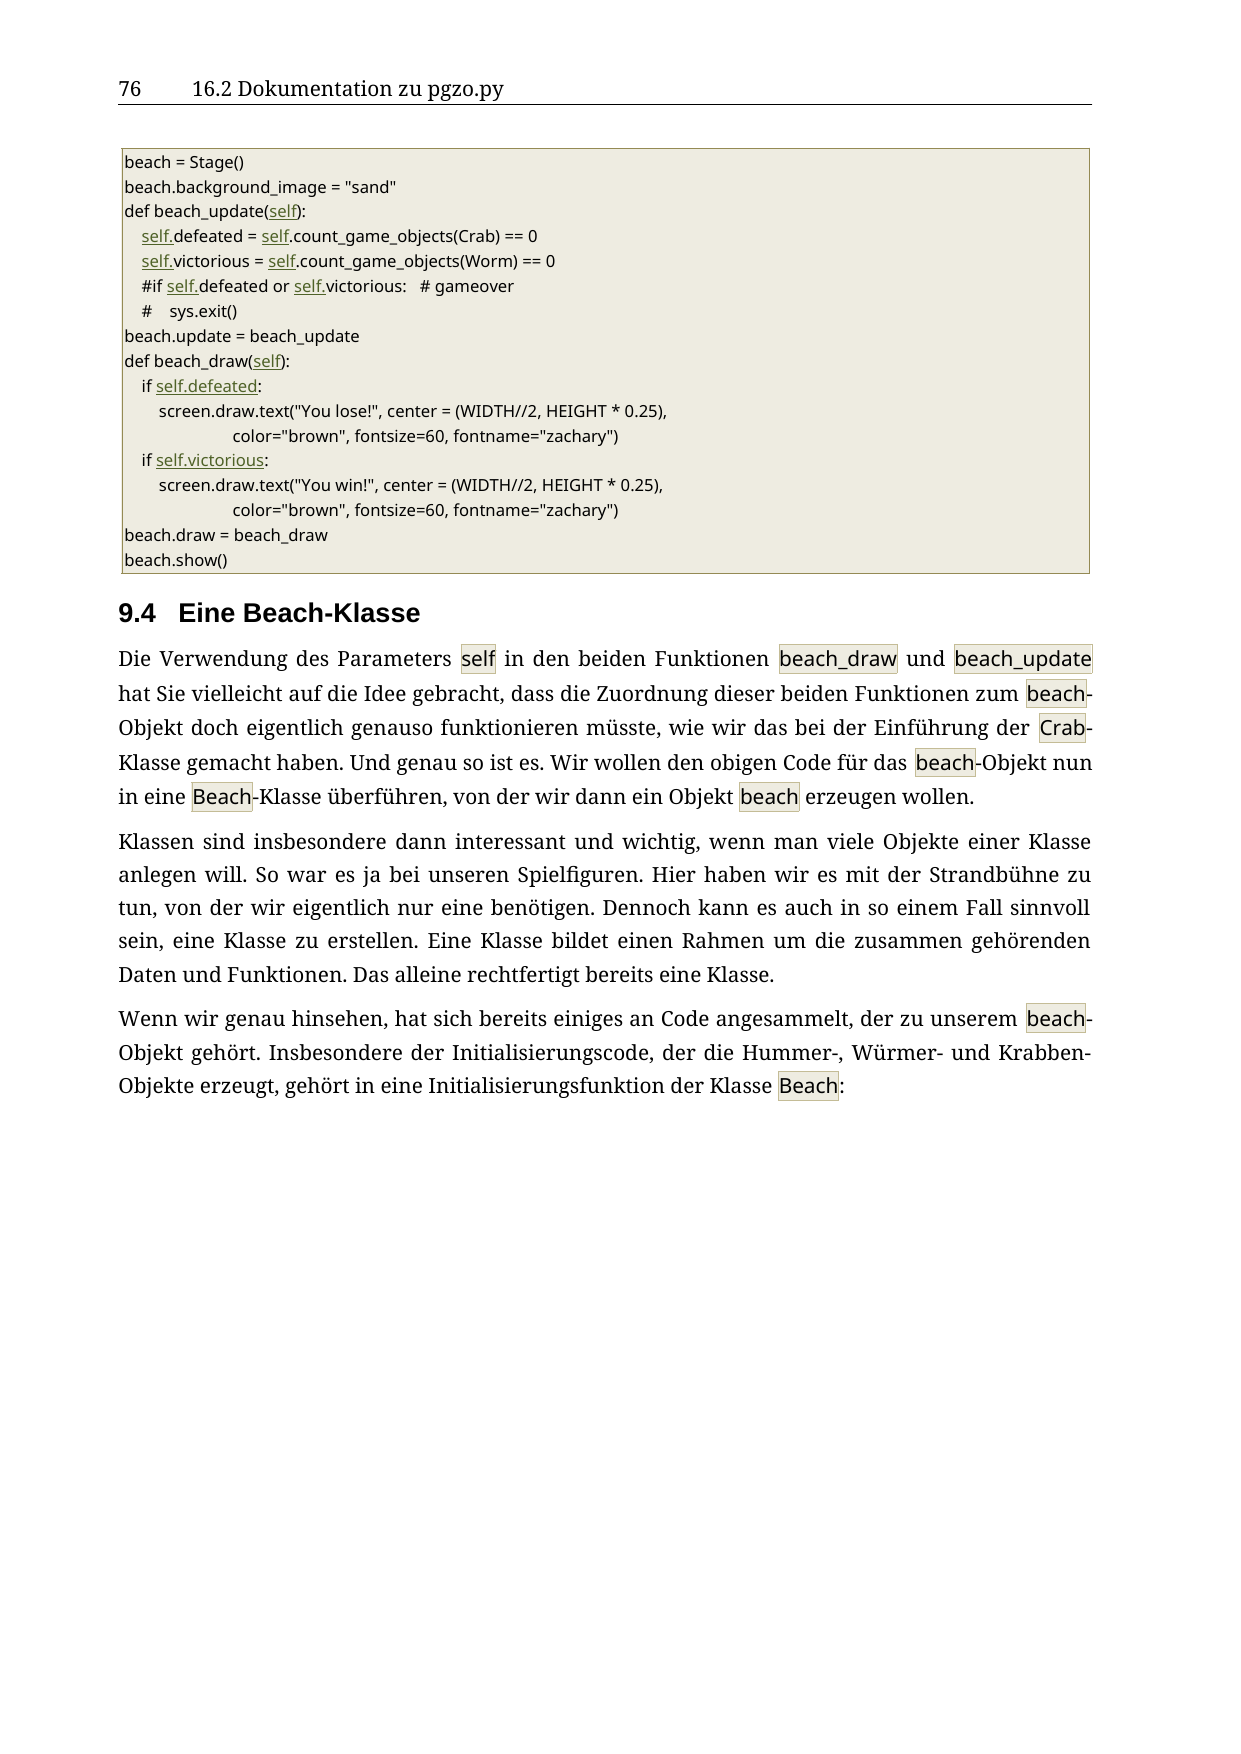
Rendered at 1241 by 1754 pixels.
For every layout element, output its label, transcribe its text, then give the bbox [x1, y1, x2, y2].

text if self.victorious: [123, 446, 1089, 471]
text beach.update = beach_update [123, 322, 1089, 347]
text Die Verwendung des Parameters self in den beiden Funktionen beach_draw und beach_update hat Sie vielleicht auf die Idee gebracht, dass die Zuordnung dieser beiden Funktionen zum beach-Objekt doch eigentlich genauso funktionieren müsste, wie wir das bei der Einführung der Crab-Klasse gemacht haben. Und genau so ist es. Wir wollen den obigen Code für das beach-Objekt nun in eine Beach-Klasse überführen, von der wir dann ein Objekt beach erzeugen wollen. [118, 644, 1092, 811]
text beach = Stage() [123, 149, 1089, 173]
text beach.background_image = "sand" [123, 173, 1089, 197]
text Wenn wir genau hinsehen, hat sich bereits einiges an Code angesammelt, der zu unserem beach-Objekt gehört. Insbesondere der Initialisierungscode, der die Hummer-, Würmer- und Krabben-Objekte erzeugt, gehört in eine Initialisierungsfunktion der Klasse Beach: [118, 1003, 1092, 1101]
text color="brown", fontsize=60, fontname="zachary") [123, 496, 1089, 521]
text self.victorious = self.count_game_objects(Worm) == 0 [123, 247, 1089, 272]
text #if self.defeated or self.victorious: # gameover [123, 272, 1089, 297]
text Klassen sind insbesondere dann interessant und wichtig, wenn man viele Objekte einer Klasse anlegen will. So war es ja bei unseren Spielfiguren. Hier haben wir es mit der Strandbühne zu tun, von der wir eigentlich nur eine benötigen. Dennoch kann es auch in so einem Fall sinnvoll sein, eine Klasse zu erstellen. Eine Klasse bildet einen Rahmen um die zusammen gehörenden Daten und Funktionen. Das alleine rechtfertigt bereits eine Klasse. [118, 827, 1092, 988]
text self.defeated = self.count_game_objects(Crab) == 0 [123, 222, 1089, 247]
text screen.draw.text("You win!", center = (WIDTH//2, HEIGHT * 0.25), [123, 471, 1089, 496]
text def beach_update(self): [123, 197, 1089, 222]
text def beach_draw(self): [123, 347, 1089, 372]
subtitle Eine Beach-Klasse [118, 597, 1092, 628]
text beach.show() [123, 546, 1089, 573]
text screen.draw.text("You lose!", center = (WIDTH//2, HEIGHT * 0.25), [123, 397, 1089, 422]
text color="brown", fontsize=60, fontname="zachary") [123, 422, 1089, 446]
text # sys.exit() [123, 297, 1089, 322]
text beach.draw = beach_draw [123, 521, 1089, 546]
text if self.defeated: [123, 372, 1089, 397]
